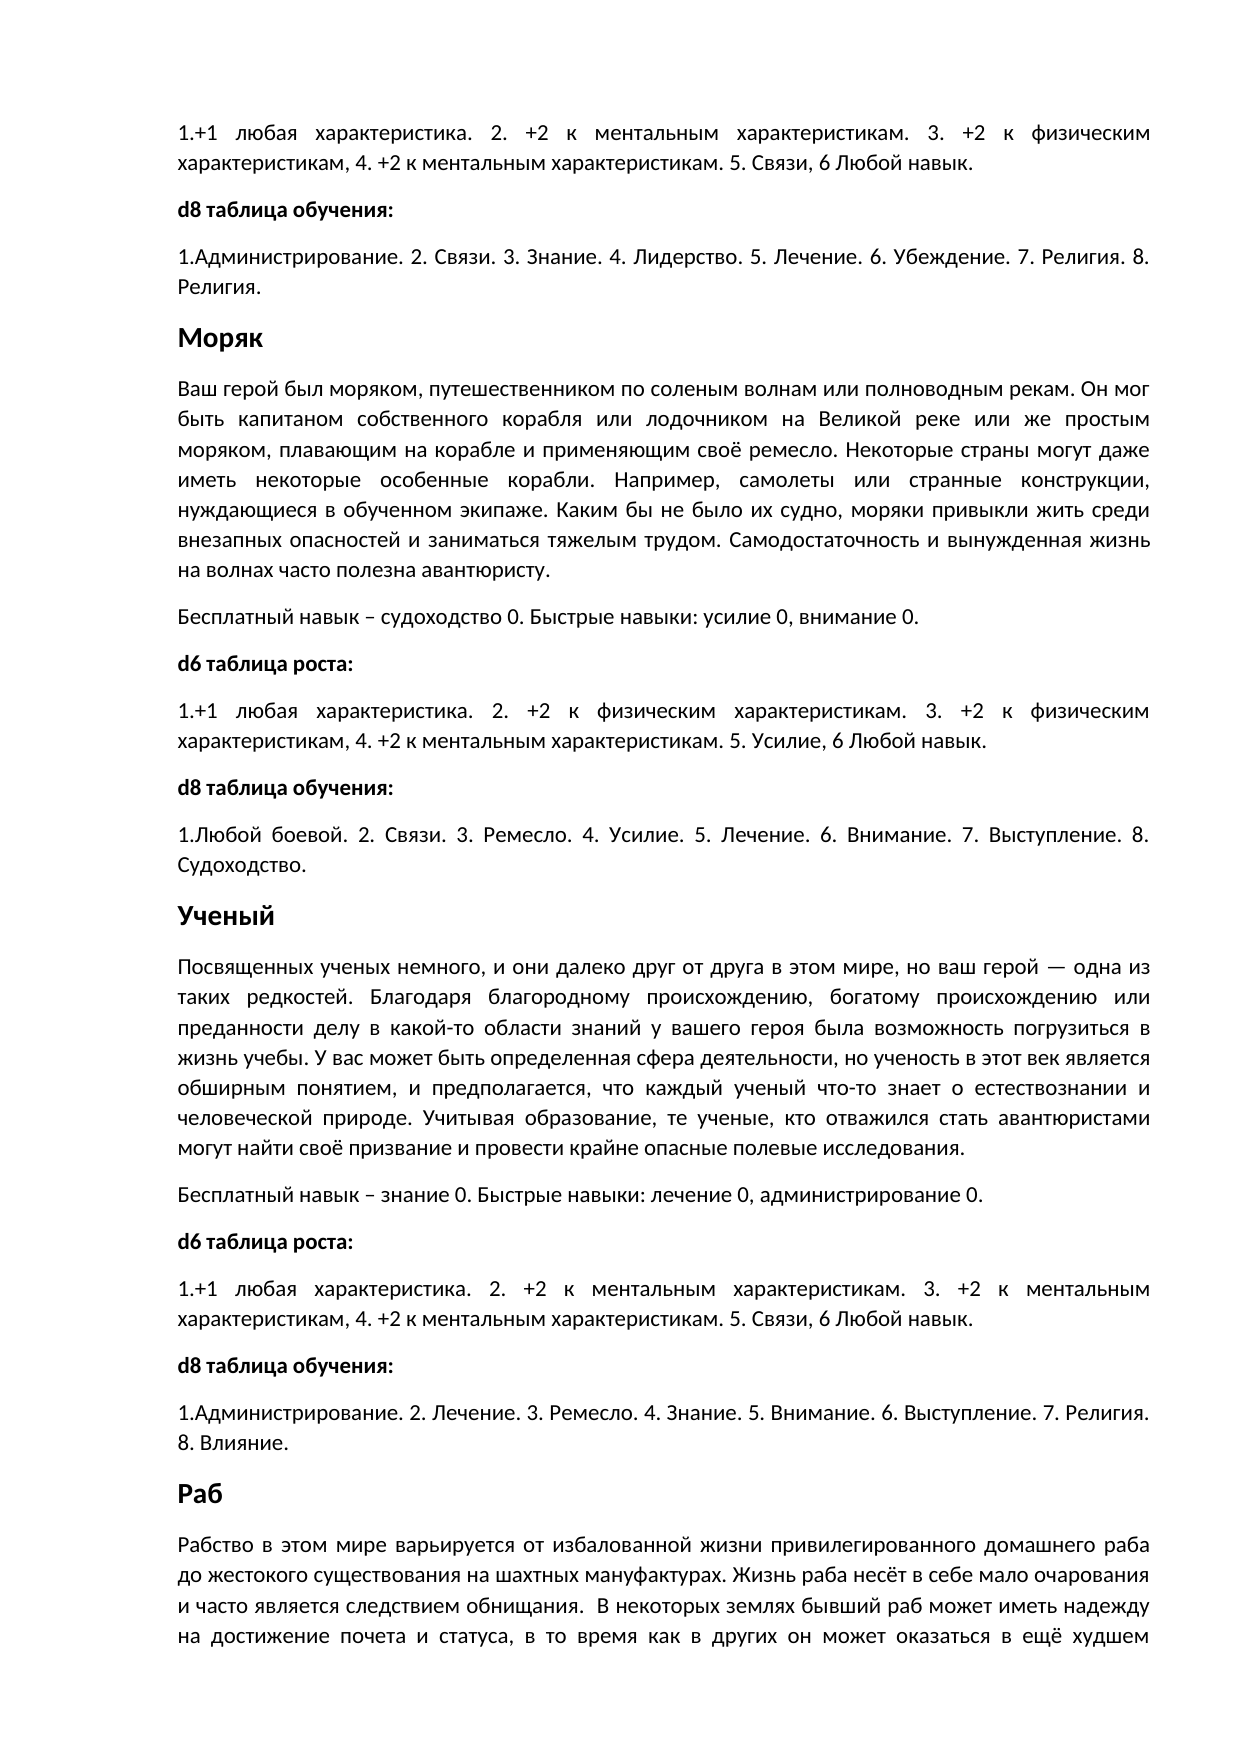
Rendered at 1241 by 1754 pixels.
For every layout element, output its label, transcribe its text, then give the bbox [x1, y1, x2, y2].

text Моряк [177, 319, 1152, 355]
text Посвященных ученых немного, и они далеко друг от друга в этом мире, но ваш герой — одна из таких редкостей. Благодаря благородному происхождению, богатому происхождению или преданности делу в какой-то области знаний у вашего героя была возможность погрузиться в жизнь учебы. У вас может быть определенная сфера деятельности, но ученость в этот век является обширным понятием, и предполагается, что каждый ученый что-то знает о естествознании и человеческой природе. Учитывая образование, те ученые, кто отважился стать авантюристами могут найти своё призвание и провести крайне опасные полевые исследования. [177, 952, 1152, 1162]
text Ученый [177, 897, 1152, 933]
text 1.+1 любая характеристика. 2. +2 к ментальным характеристикам. 3. +2 к физическим характеристикам, 4. +2 к ментальным характеристикам. 5. Связи, 6 Любой навык. [177, 118, 1152, 176]
text d8 таблица обучения: [177, 195, 1152, 223]
text Раб [177, 1475, 1152, 1511]
text d8 таблица обучения: [177, 1351, 1152, 1379]
text 1.Администрирование. 2. Лечение. 3. Ремесло. 4. Знание. 5. Внимание. 6. Выступление. 7. Религия. 8. Влияние. [177, 1398, 1152, 1456]
text 1.+1 любая характеристика. 2. +2 к физическим характеристикам. 3. +2 к физическим характеристикам, 4. +2 к ментальным характеристикам. 5. Усилие, 6 Любой навык. [177, 696, 1152, 754]
text Бесплатный навык – судоходство 0. Быстрые навыки: усилие 0, внимание 0. [177, 602, 1152, 630]
text d6 таблица роста: [177, 1227, 1152, 1255]
text 1.Любой боевой. 2. Связи. 3. Ремесло. 4. Усилие. 5. Лечение. 6. Внимание. 7. Выступление. 8. Судоходство. [177, 820, 1152, 878]
text Ваш герой был моряком, путешественником по соленым волнам или полноводным рекам. Он мог быть капитаном собственного корабля или лодочником на Великой реке или же простым моряком, плавающим на корабле и применяющим своё ремесло. Некоторые страны могут даже иметь некоторые особенные корабли. Например, самолеты или странные конструкции, нуждающиеся в обученном экипаже. Каким бы не было их судно, моряки привыкли жить среди внезапных опасностей и заниматься тяжелым трудом. Самодостаточность и вынужденная жизнь на волнах часто полезна авантюристу. [177, 374, 1152, 583]
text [177, 1530, 1152, 1649]
text Бесплатный навык – знание 0. Быстрые навыки: лечение 0, администрирование 0. [177, 1180, 1152, 1208]
text d6 таблица роста: [177, 649, 1152, 677]
text 1.+1 любая характеристика. 2. +2 к ментальным характеристикам. 3. +2 к ментальным характеристикам, 4. +2 к ментальным характеристикам. 5. Связи, 6 Любой навык. [177, 1274, 1152, 1332]
text d8 таблица обучения: [177, 773, 1152, 801]
text 1.Администрирование. 2. Связи. 3. Знание. 4. Лидерство. 5. Лечение. 6. Убеждение. 7. Религия. 8. Религия. [177, 242, 1152, 300]
